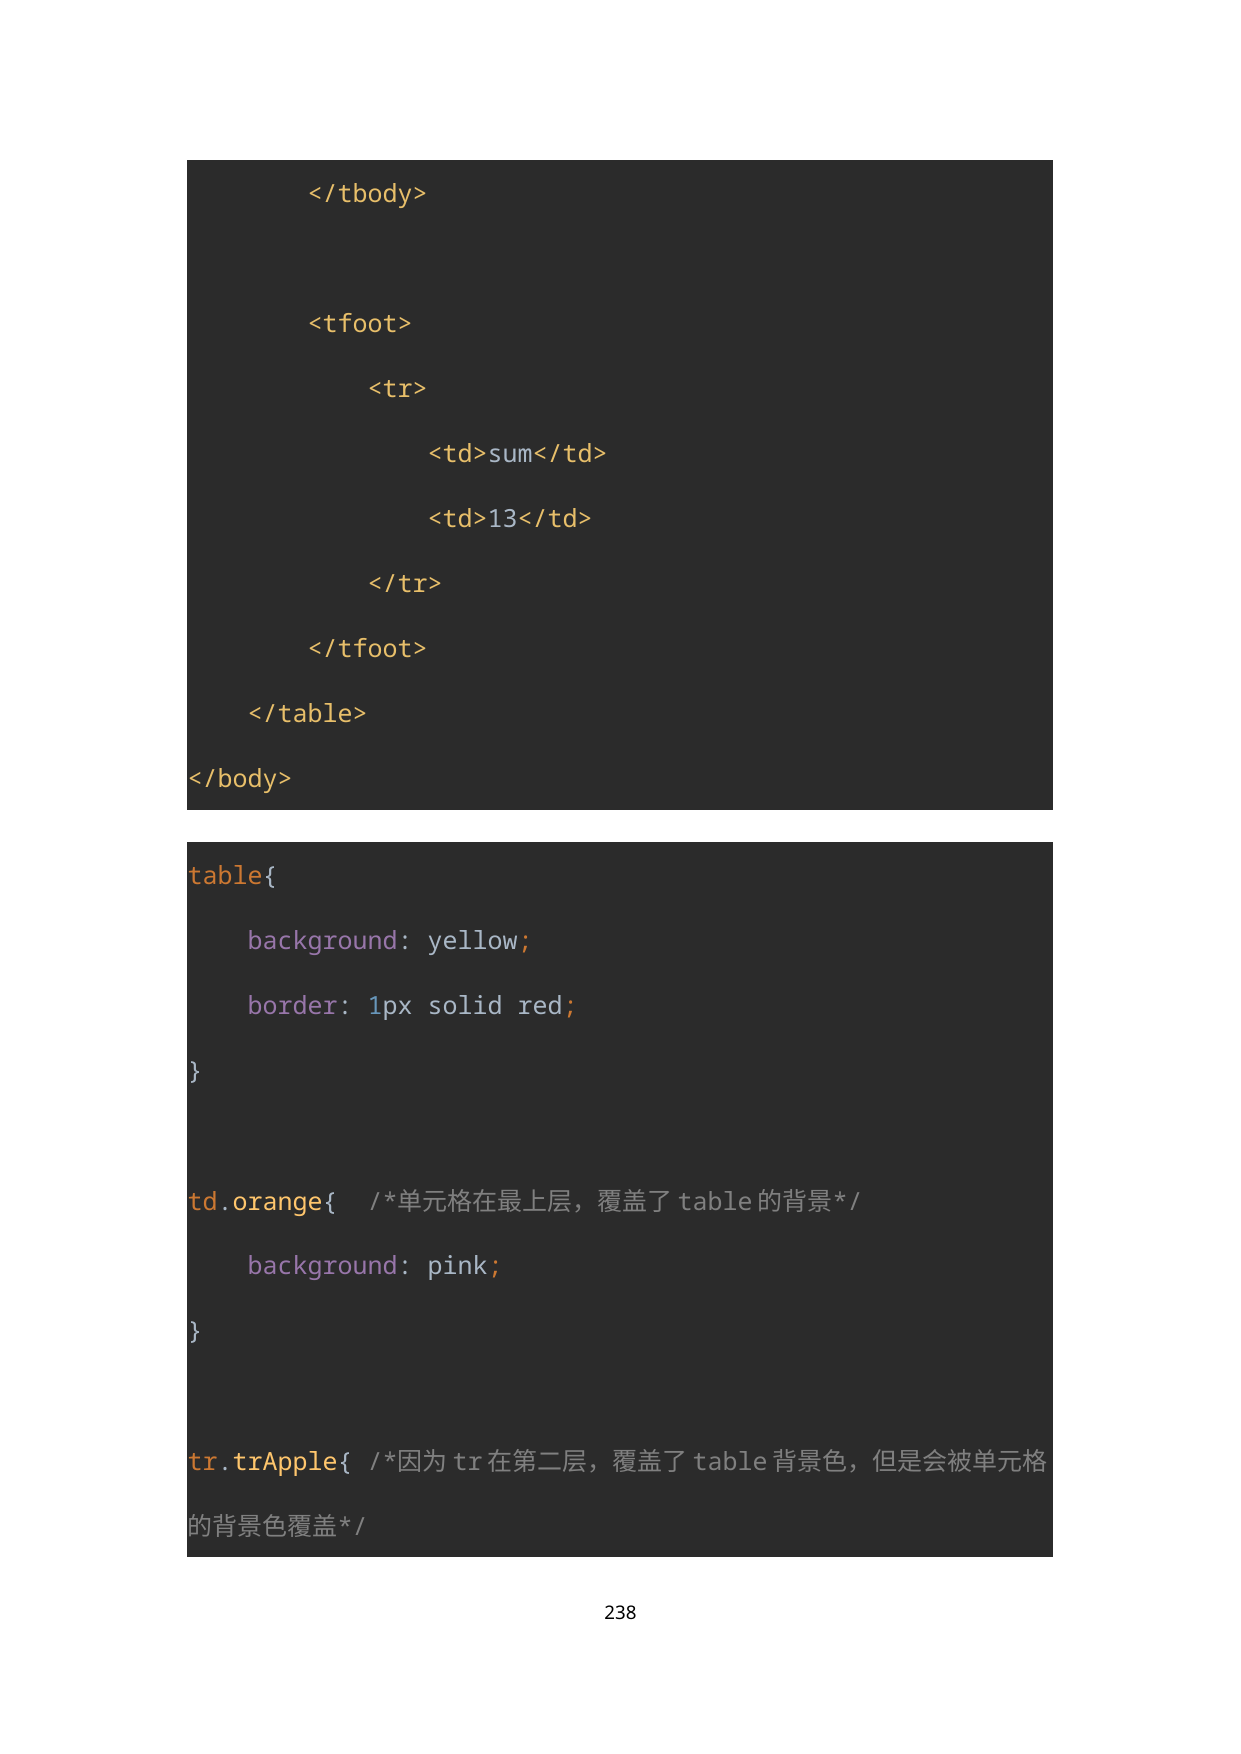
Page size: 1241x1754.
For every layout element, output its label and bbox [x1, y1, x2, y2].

text [187, 160, 1053, 810]
text [187, 842, 1053, 1557]
